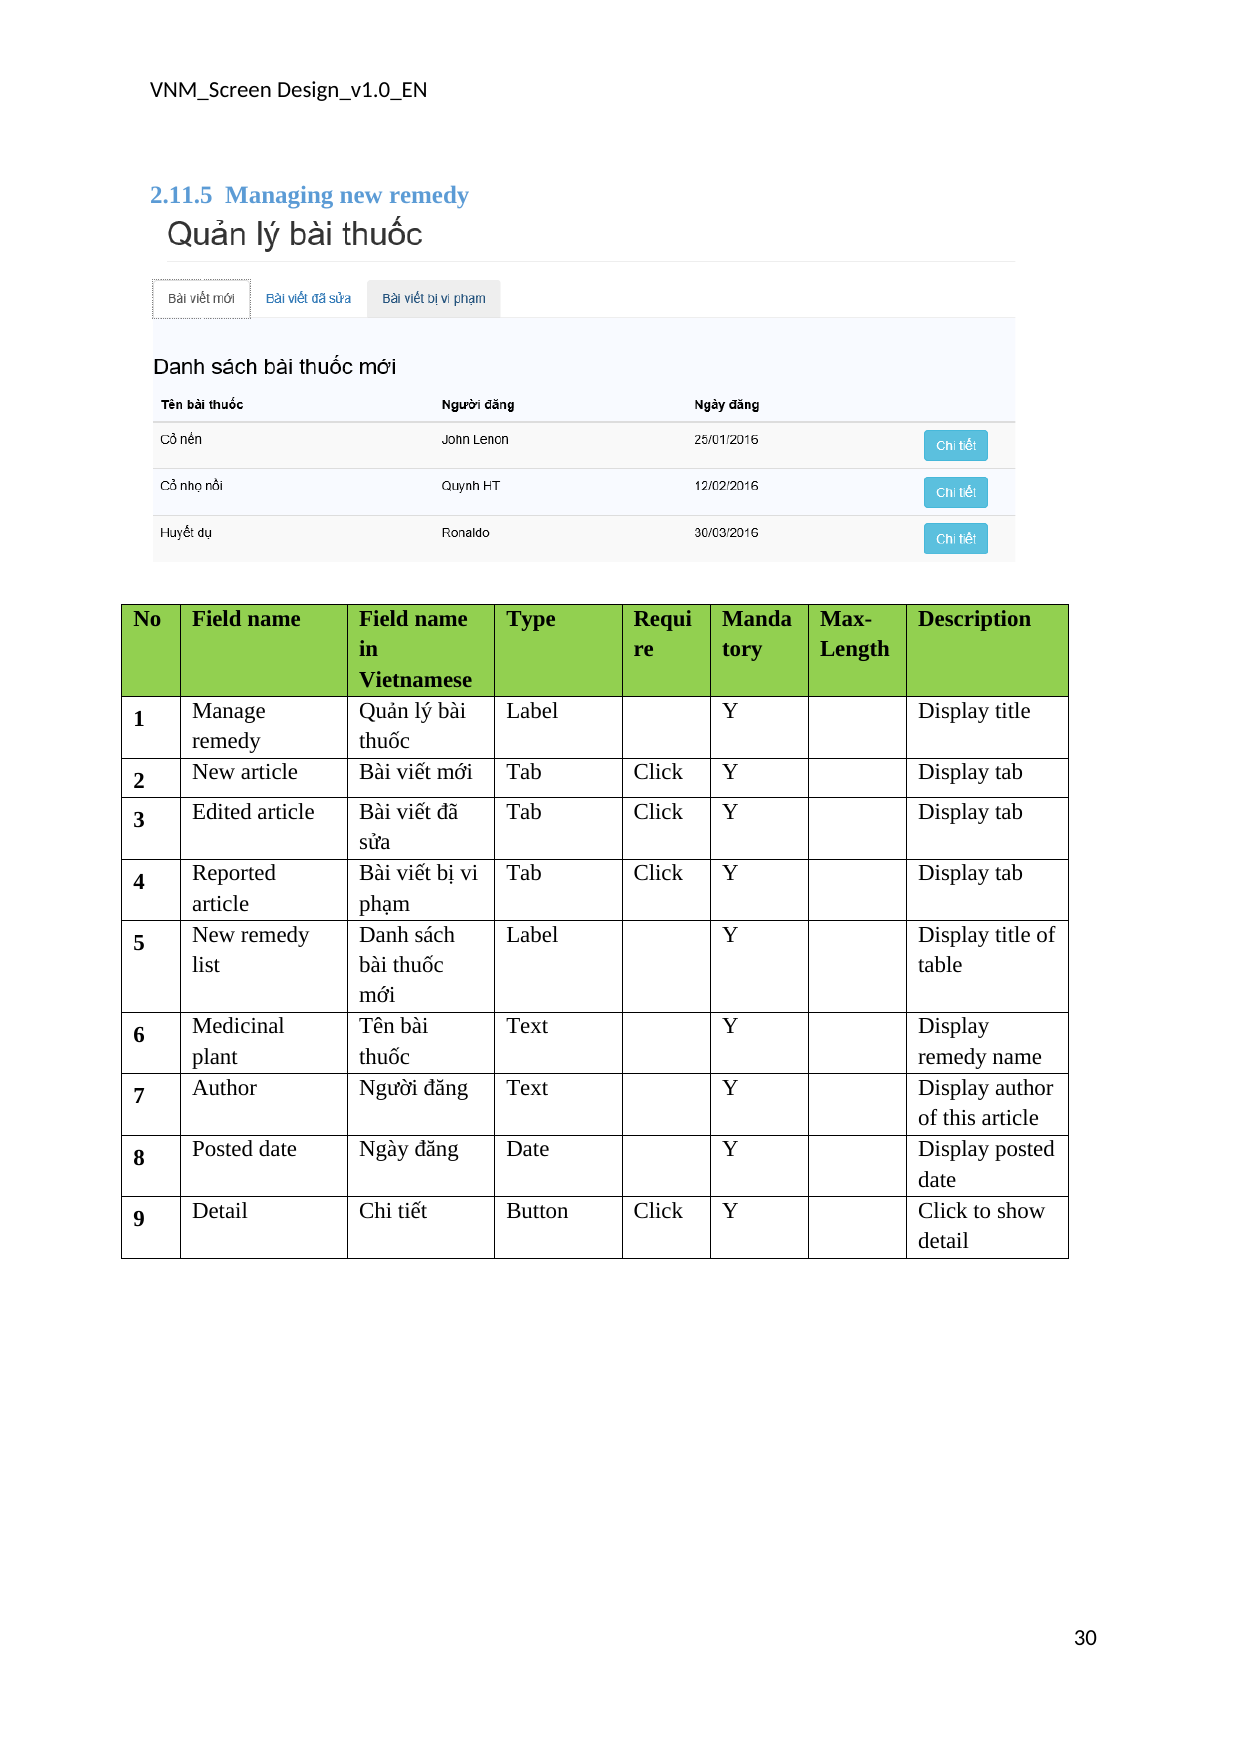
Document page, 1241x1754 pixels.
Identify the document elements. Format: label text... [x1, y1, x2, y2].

table_cell [809, 759, 906, 797]
table_cell Display tab [907, 798, 1068, 858]
table_cell Y [711, 1197, 808, 1257]
table_cell [809, 1074, 906, 1134]
table_cell [809, 860, 906, 920]
table_cell [122, 1074, 180, 1134]
table_cell Button [495, 1197, 622, 1257]
table_cell Bài viết đã sửa [348, 798, 494, 858]
table_cell [122, 697, 180, 757]
table_header Require [623, 605, 710, 696]
table_cell Reported article [181, 860, 347, 920]
table_cell Y [711, 921, 808, 1012]
table_cell Tab [495, 860, 622, 920]
subtitle Managing new remedy [150, 180, 1097, 209]
table_cell Tab [495, 759, 622, 797]
table_cell [809, 921, 906, 1012]
table_cell Y [711, 860, 808, 920]
table_cell Y [711, 759, 808, 797]
table_cell Click to show detail [907, 1197, 1068, 1257]
table_cell Display posted date [907, 1136, 1068, 1196]
table_cell [809, 798, 906, 858]
table_cell [122, 1013, 180, 1073]
table_cell [809, 1013, 906, 1073]
table_cell Manage remedy [181, 697, 347, 757]
table_cell Người đăng [348, 1074, 494, 1134]
table_header Field name in Vietnamese [348, 605, 494, 696]
table_cell Y [711, 1013, 808, 1073]
table_cell Y [711, 697, 808, 757]
table_cell Bài viết mới [348, 759, 494, 797]
table_cell [623, 697, 710, 757]
picture [150, 211, 1016, 586]
table_cell [623, 1074, 710, 1134]
table_cell [122, 860, 180, 920]
table_cell Tên bài thuốc [348, 1013, 494, 1073]
table_cell Detail [181, 1197, 347, 1257]
table_cell Click [623, 798, 710, 858]
table_cell [122, 921, 180, 1012]
table_cell Display tab [907, 759, 1068, 797]
table_cell Posted date [181, 1136, 347, 1196]
table_header Field name [181, 605, 347, 696]
table_cell [623, 1136, 710, 1196]
table_cell Y [711, 1136, 808, 1196]
table_cell [809, 697, 906, 757]
table_cell Label [495, 697, 622, 757]
table_cell Ngày đăng [348, 1136, 494, 1196]
table_header Max-Length [809, 605, 906, 696]
table_cell Display remedy name [907, 1013, 1068, 1073]
table_cell Click [623, 860, 710, 920]
table_cell Chi tiết [348, 1197, 494, 1257]
table_cell Click [623, 759, 710, 797]
table_cell [809, 1136, 906, 1196]
table_header No [122, 605, 180, 696]
table_cell Text [495, 1074, 622, 1134]
table_cell Click [623, 1197, 710, 1257]
table_cell [122, 759, 180, 797]
table_header Mandatory [711, 605, 808, 696]
table_header Description [907, 605, 1068, 696]
table_cell Medicinal plant [181, 1013, 347, 1073]
table_cell [623, 921, 710, 1012]
table_cell Display title of table [907, 921, 1068, 1012]
table_cell Label [495, 921, 622, 1012]
table_cell New article [181, 759, 347, 797]
table_cell Quản lý bài thuốc [348, 697, 494, 757]
table_cell Display title [907, 697, 1068, 757]
table_cell Text [495, 1013, 622, 1073]
table_header Type [495, 605, 622, 696]
table_cell [122, 1136, 180, 1196]
table_cell Edited article [181, 798, 347, 858]
table_cell Display tab [907, 860, 1068, 920]
table_cell Display author of this article [907, 1074, 1068, 1134]
table_cell Bài viết bị vi phạm [348, 860, 494, 920]
table_cell Date [495, 1136, 622, 1196]
table_cell Author [181, 1074, 347, 1134]
table_cell Y [711, 1074, 808, 1134]
table_cell [122, 1197, 180, 1257]
table_cell New remedy list [181, 921, 347, 1012]
table_cell [122, 798, 180, 858]
table_cell [809, 1197, 906, 1257]
table_cell Danh sách bài thuốc mới [348, 921, 494, 1012]
table_cell Tab [495, 798, 622, 858]
table_cell Y [711, 798, 808, 858]
table_cell [623, 1013, 710, 1073]
